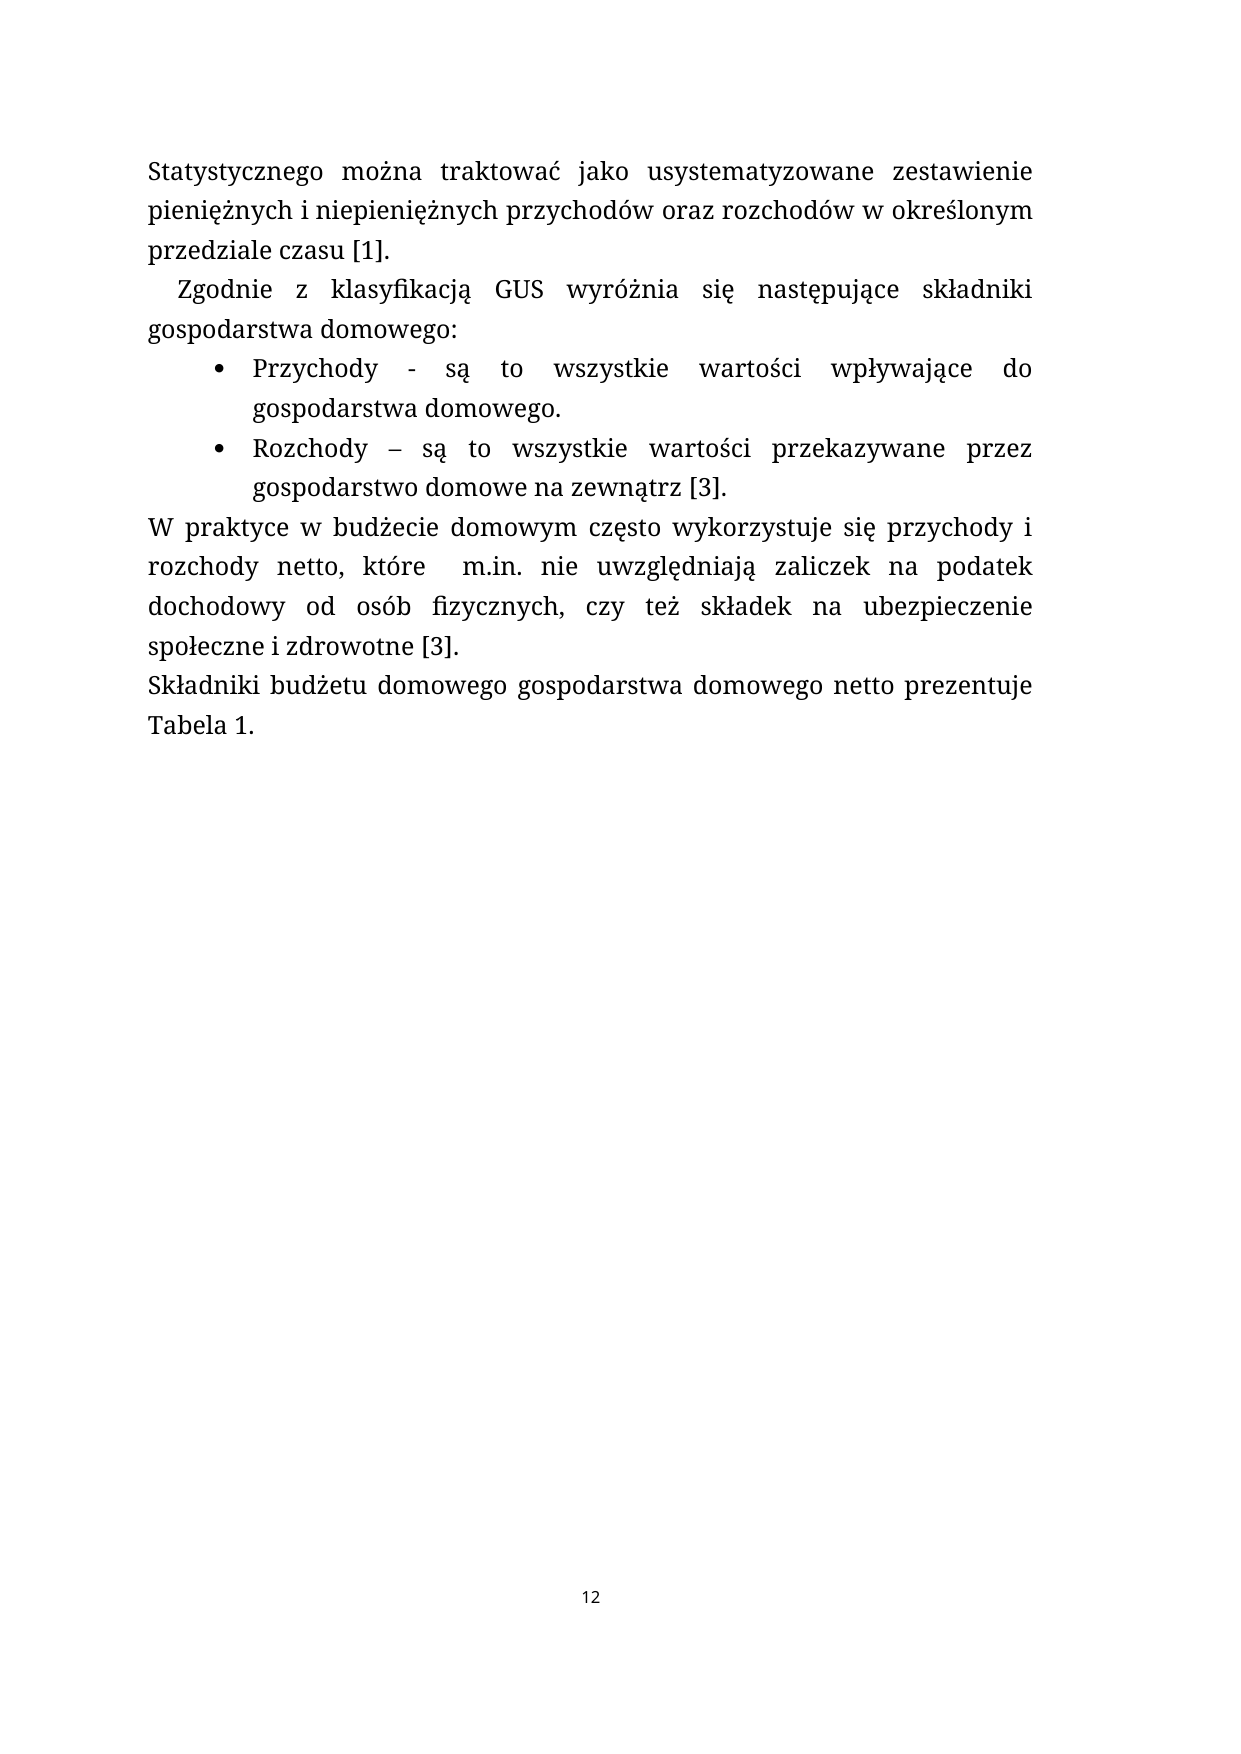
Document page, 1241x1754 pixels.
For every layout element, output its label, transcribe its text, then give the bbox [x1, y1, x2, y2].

list Rozchody – są to wszystkie wartości przekazywane przez gospodarstwo domowe na zewnątrz. [215, 425, 1033, 504]
text Składniki budżetu domowego gospodarstwa domowego netto prezentuje Tabela 1. [148, 662, 1033, 741]
text Zgodnie z klasyfikacją GUS wyróżnia się następujące składniki gospodarstwa domowego: [148, 266, 1033, 346]
list Przychody - są to wszystkie wartości wpływające do gospodarstwa domowego. [215, 346, 1033, 425]
text W praktyce w budżecie domowym często wykorzystuje się przychody i rozchody netto, które m.in. nie uwzględniają zaliczek na podatek dochodowy od osób fizycznych, czy też składek na ubezpieczenie społeczne i zdrowotne. [148, 504, 1033, 662]
